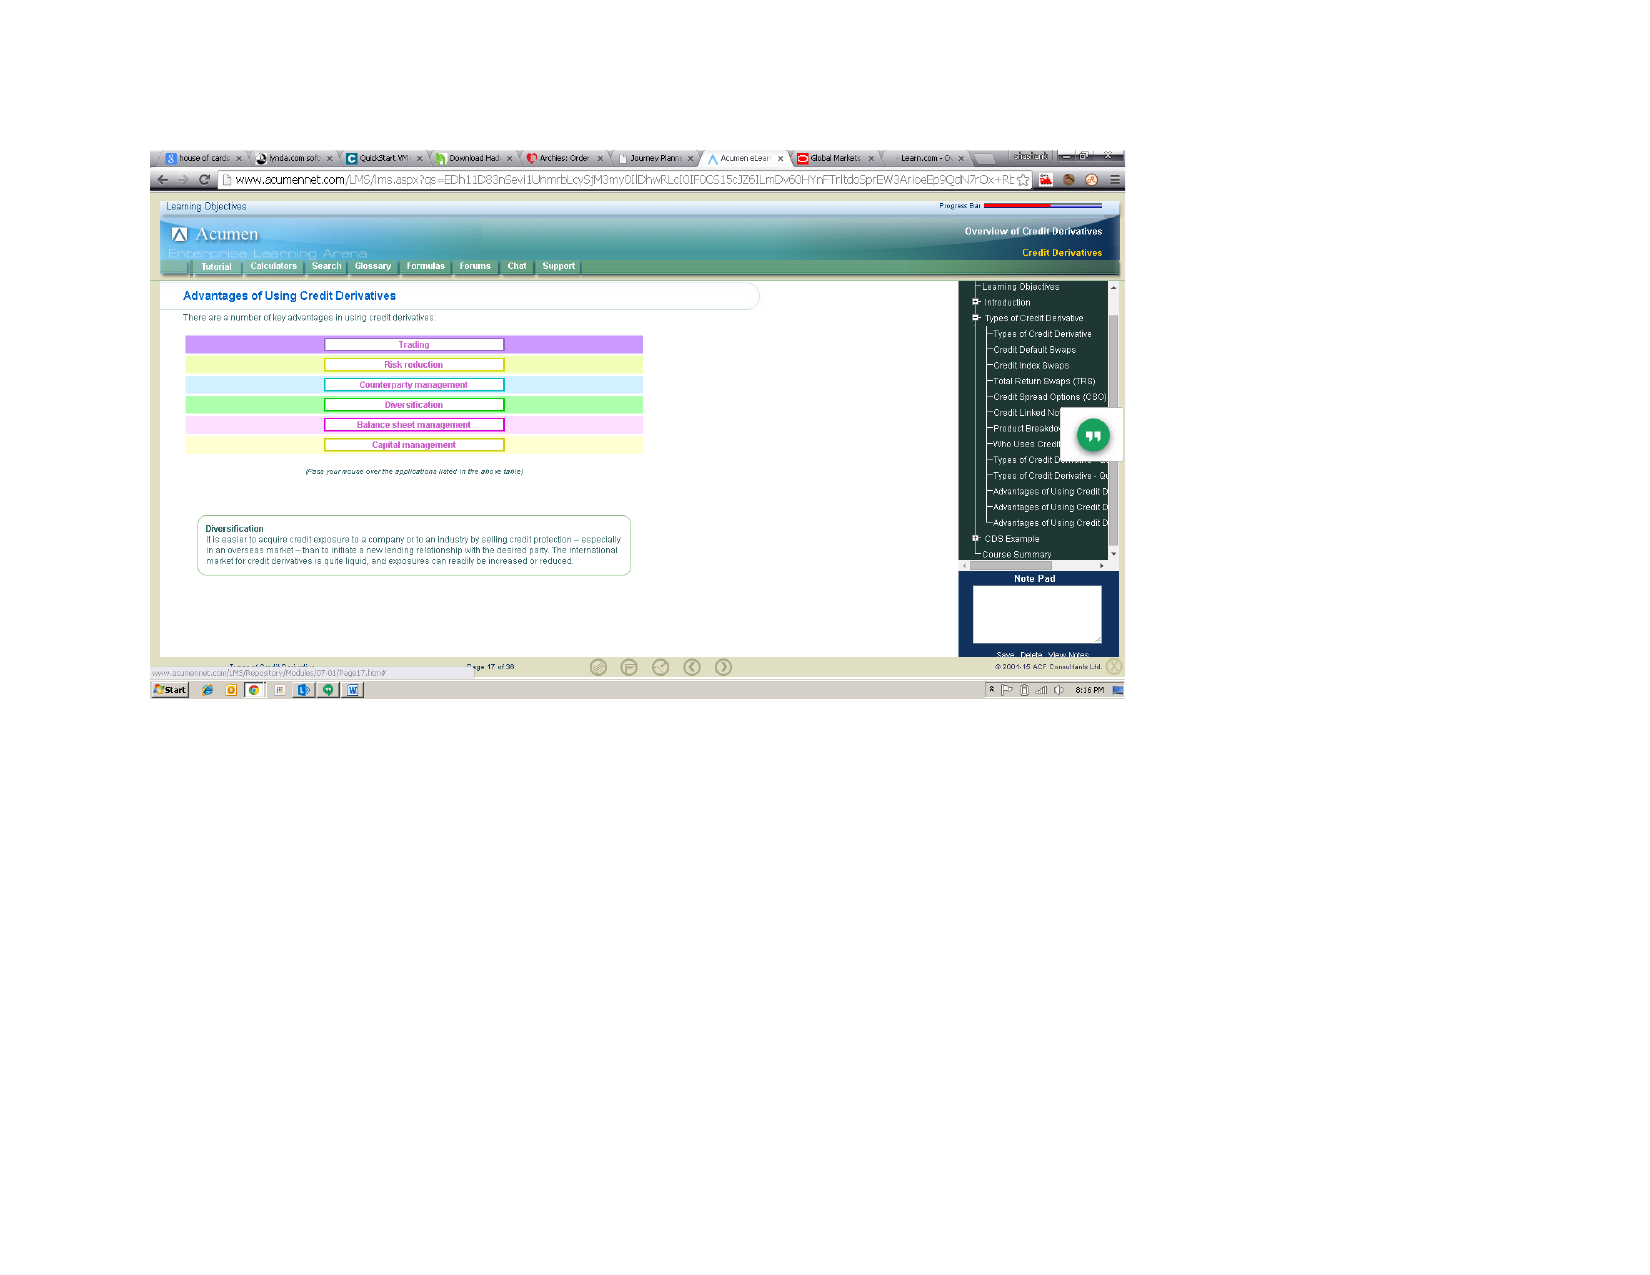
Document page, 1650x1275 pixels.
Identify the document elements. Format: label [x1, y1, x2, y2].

picture [150, 150, 1125, 699]
